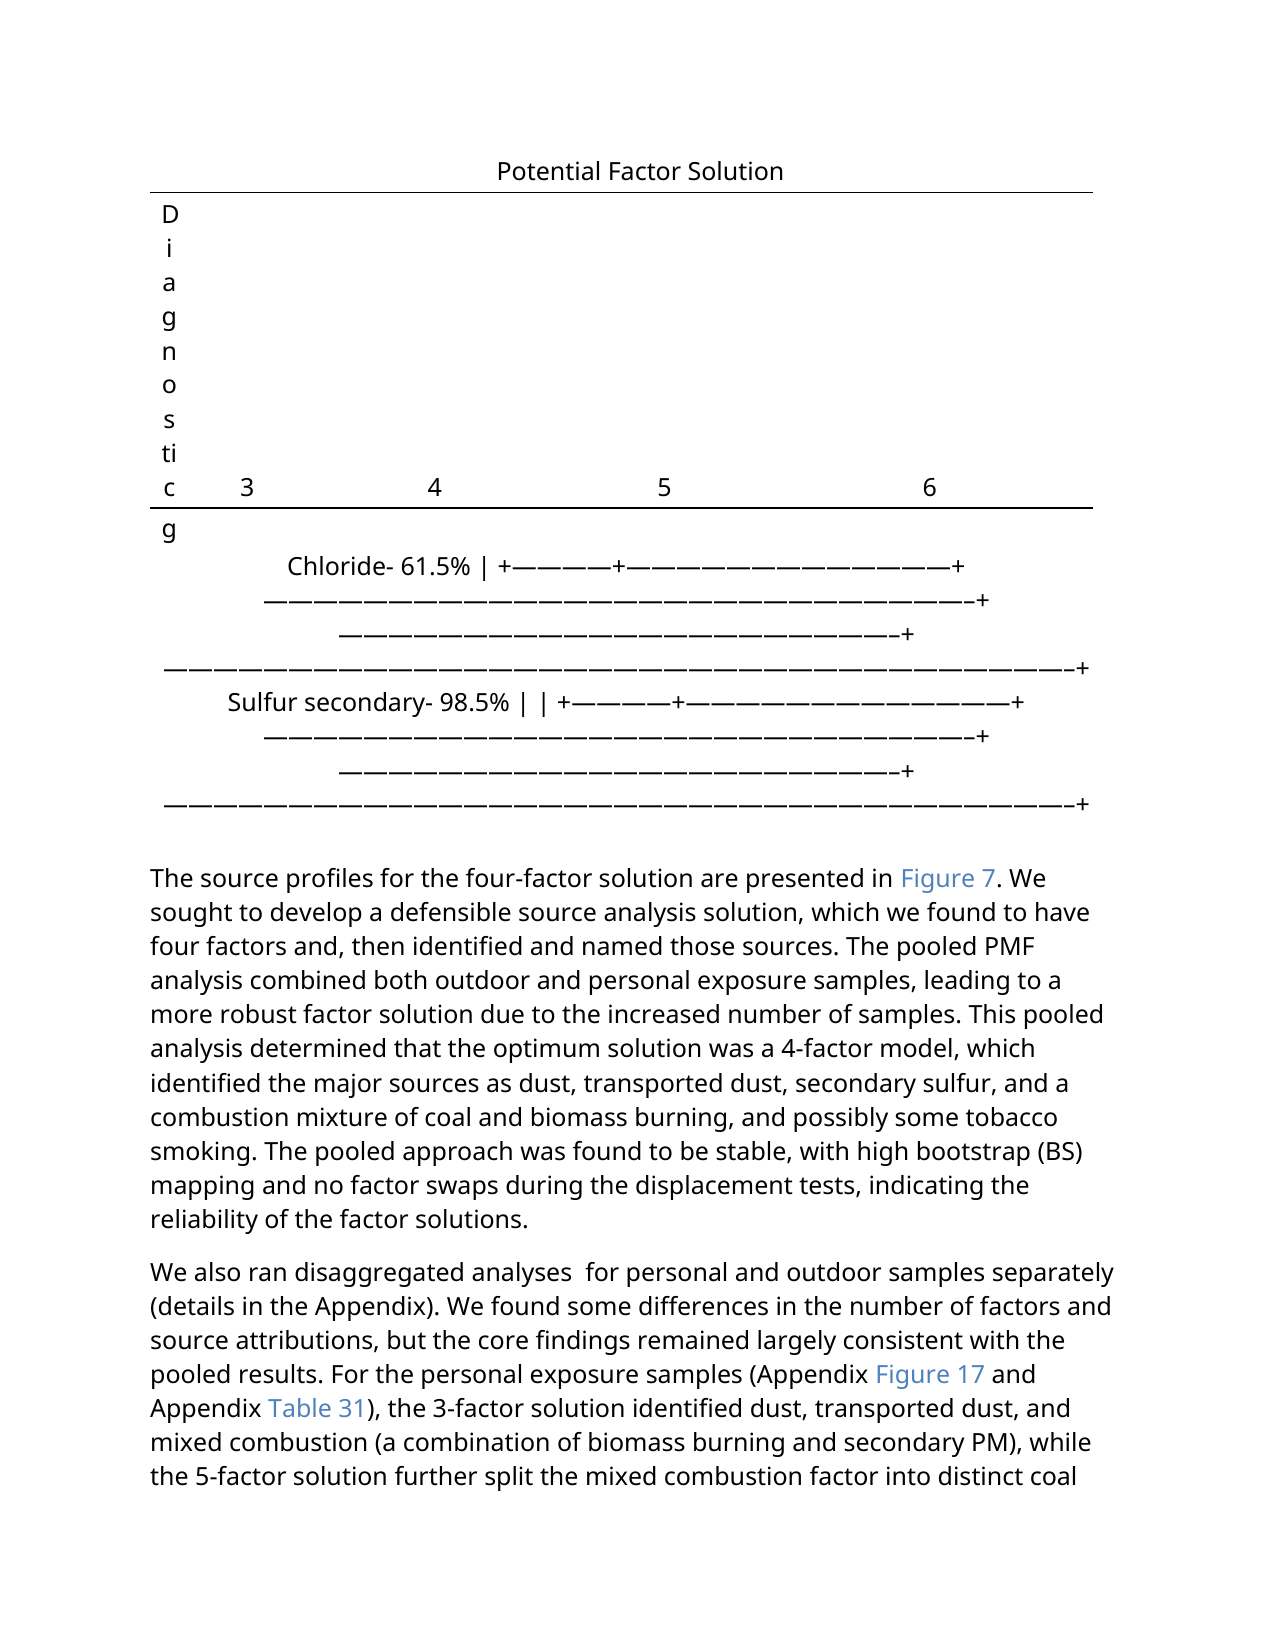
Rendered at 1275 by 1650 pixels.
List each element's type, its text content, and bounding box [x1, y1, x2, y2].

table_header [139, 150, 1114, 842]
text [150, 1254, 1125, 1493]
text The source profiles for the four-factor solution are presented in Figure 7. We sought to develop a defensible source analysis solution, which we found to have four factors and, then identified and named those sources. The pooled PMF analysis combined both outdoor and personal exposure samples, leading to a more robust factor solution due to the increased number of samples. This pooled analysis determined that the optimum solution was a 4-factor model, which identified the major sources as dust, transported dust, secondary sulfur, and a combustion mixture of coal and biomass burning, and possibly some tobacco smoking. The pooled approach was found to be stable, with high bootstrap (BS) mapping and no factor swaps during the displacement tests, indicating the reliability of the factor solutions. [150, 861, 1125, 1236]
